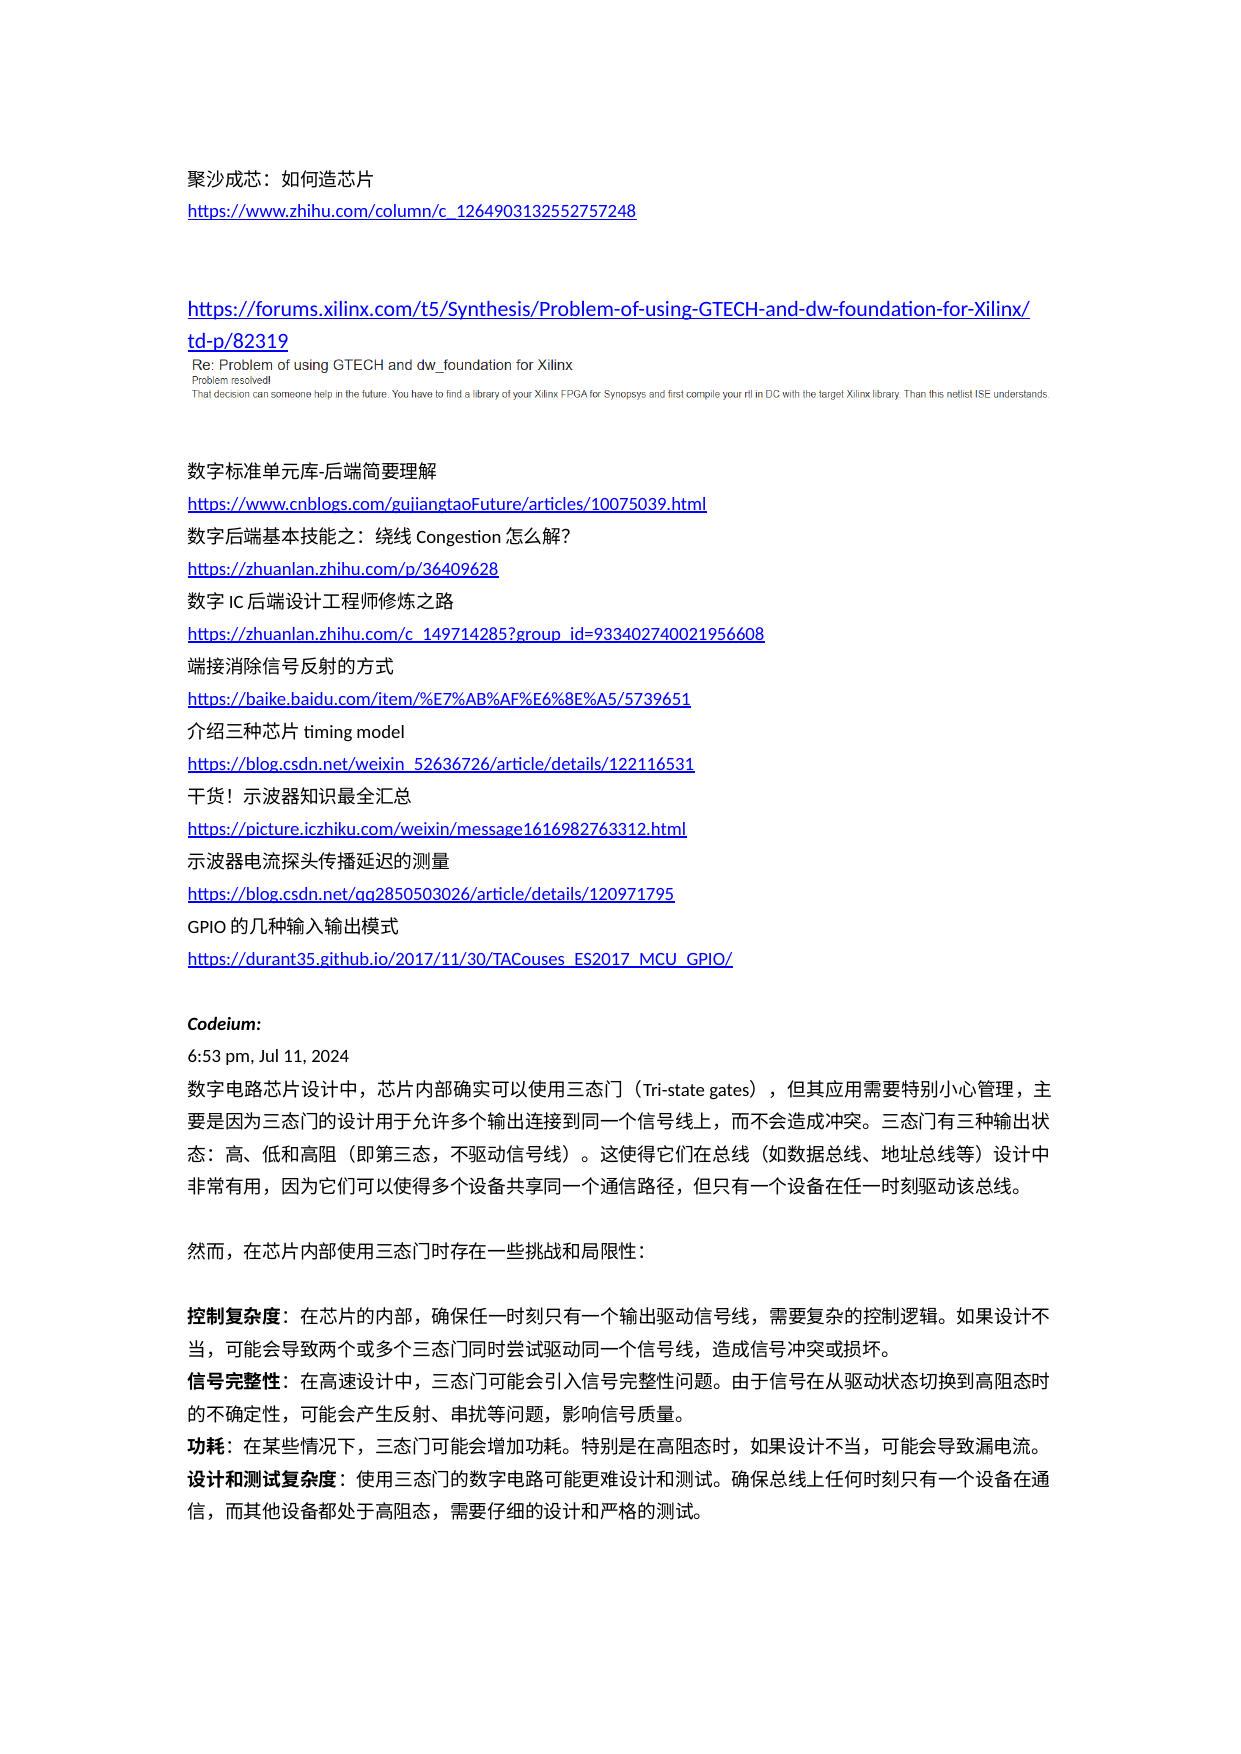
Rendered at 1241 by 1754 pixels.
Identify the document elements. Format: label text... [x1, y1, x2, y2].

text https://baike.baidu.com/item/%E7%AB%AF%E6%8E%A5/5739651 [187, 682, 1053, 714]
text 端接消除信号反射的方式 [187, 649, 1053, 682]
text https://zhuanlan.zhihu.com/p/36409628 [187, 552, 1053, 584]
text 干货！示波器知识最全汇总 [187, 779, 1053, 812]
text https://durant35.github.io/2017/11/30/TACouses_ES2017_MCU_GPIO/ [187, 942, 1053, 974]
text 然而，在芯片内部使用三态门时存在一些挑战和局限性： [187, 1234, 1053, 1267]
text https://zhuanlan.zhihu.com/c_149714285?group_id=933402740021956608 [187, 617, 1053, 649]
text 功耗：在某些情况下，三态门可能会增加功耗。特别是在高阻态时，如果设计不当，可能会导致漏电流。 [187, 1429, 1053, 1462]
text 信号完整性：在高速设计中，三态门可能会引入信号完整性问题。由于信号在从驱动状态切换到高阻态时的不确定性，可能会产生反射、串扰等问题，影响信号质量。 [187, 1364, 1053, 1429]
text GPIO 的几种输入输出模式 [187, 909, 1053, 942]
text 聚沙成芯：如何造芯片 [187, 162, 1053, 194]
text 数字电路芯片设计中，芯片内部确实可以使用三态门（Tri-state gates），但其应用需要特别小心管理，主要是因为三态门的设计用于允许多个输出连接到同一个信号线上，而不会造成冲突。三态门有三种输出状态：高、低和高阻（即第三态，不驱动信号线）。这使得它们在总线（如数据总线、地址总线等）设计中非常有用，因为它们可以使得多个设备共享同一个通信路径，但只有一个设备在任一时刻驱动该总线。 [187, 1072, 1053, 1202]
text 控制复杂度：在芯片的内部，确保任一时刻只有一个输出驱动信号线，需要复杂的控制逻辑。如果设计不当，可能会导致两个或多个三态门同时尝试驱动同一个信号线，造成信号冲突或损坏。 [187, 1299, 1053, 1364]
text Codeium: [187, 1007, 1053, 1039]
text 数字IC后端设计工程师修炼之路 [187, 584, 1053, 617]
text 介绍三种芯片timing model [187, 714, 1053, 747]
text 设计和测试复杂度：使用三态门的数字电路可能更难设计和测试。确保总线上任何时刻只有一个设备在通信，而其他设备都处于高阻态，需要仔细的设计和严格的测试。 [187, 1462, 1053, 1527]
text 示波器电流探头传播延迟的测量 [187, 844, 1053, 877]
text 6:53 pm, Jul 11, 2024 [187, 1039, 1053, 1072]
picture [187, 357, 1053, 406]
text https://forums.xilinx.com/t5/Synthesis/Problem-of-using-GTECH-and-dw-foundation-for-Xilinx/td-p/82319 [187, 292, 1053, 357]
text https://www.cnblogs.com/gujiangtaoFuture/articles/10075039.html [187, 487, 1053, 519]
text https://picture.iczhiku.com/weixin/message1616982763312.html [187, 812, 1053, 844]
text 数字后端基本技能之：绕线Congestion怎么解？ [187, 519, 1053, 552]
text https://www.zhihu.com/column/c_1264903132552757248 [187, 194, 1053, 227]
text https://blog.csdn.net/weixin_52636726/article/details/122116531 [187, 747, 1053, 779]
text 数字标准单元库-后端简要理解 [187, 454, 1053, 487]
text https://blog.csdn.net/qq2850503026/article/details/120971795 [187, 877, 1053, 909]
